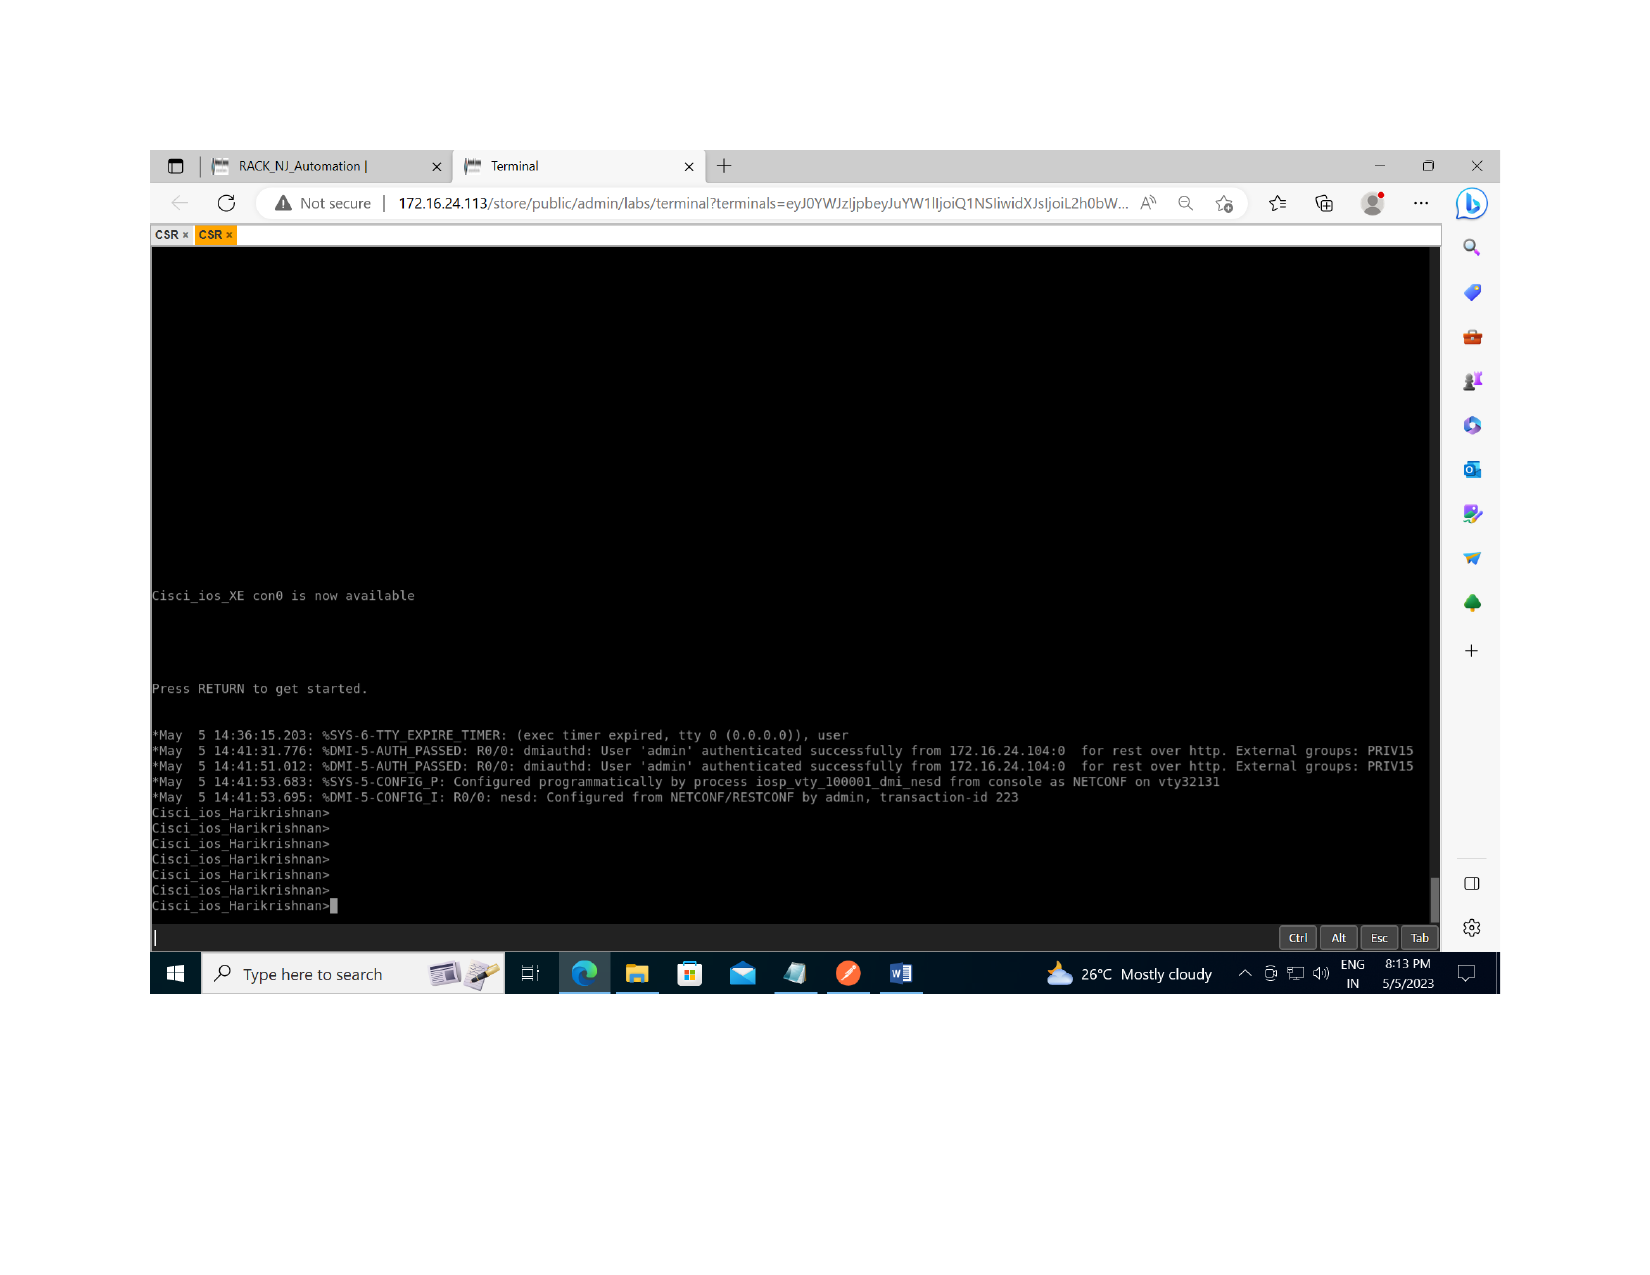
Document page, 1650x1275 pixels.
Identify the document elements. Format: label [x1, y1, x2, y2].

picture [150, 150, 1500, 994]
